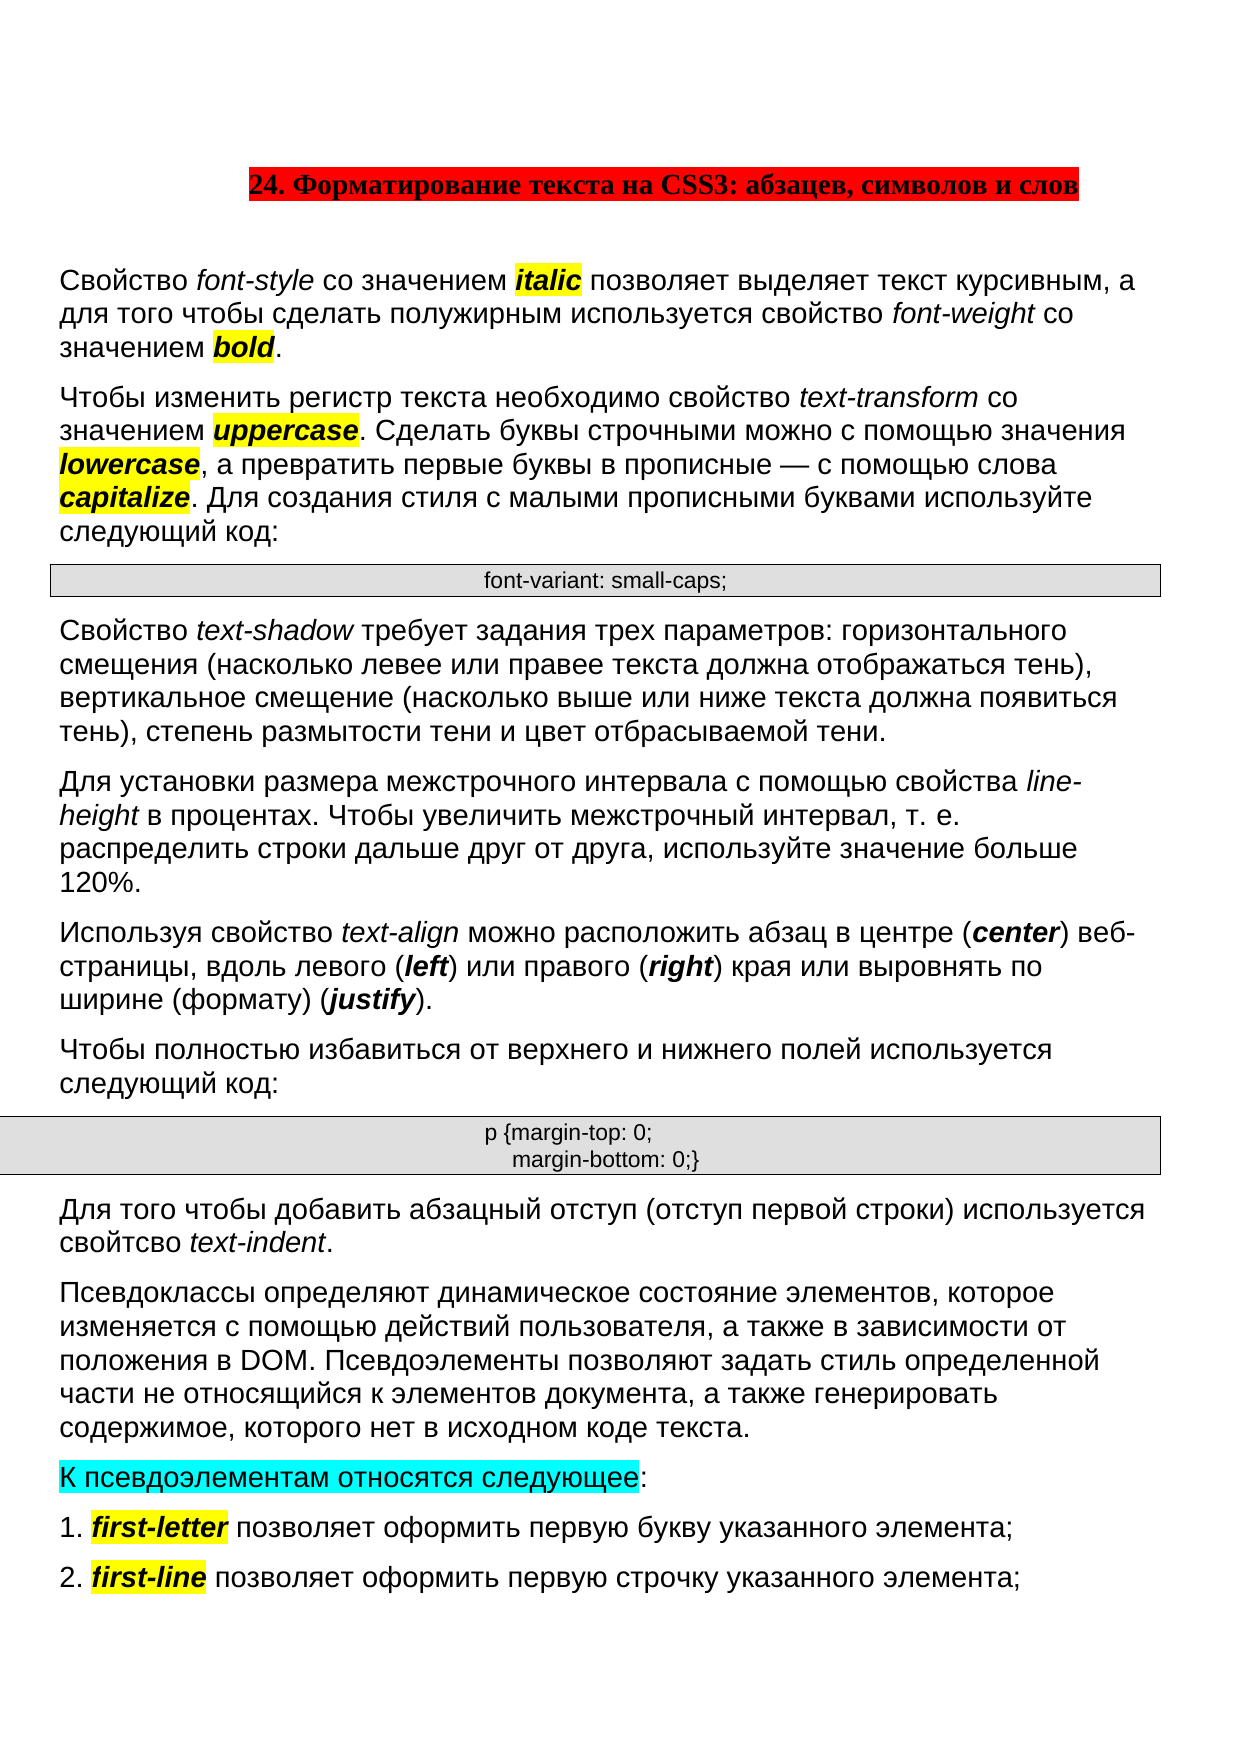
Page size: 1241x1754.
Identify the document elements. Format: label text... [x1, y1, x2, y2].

text Чтобы полностью избавиться от верхнего и нижнего полей используется следующий код: [59, 1149, 1152, 1216]
text К псевдоэлементам относятся следующее: [639, 1576, 1152, 1610]
text Свойство font-style со значением italic позволяет выделяет текст курсивным, а для того чтобы сделать полужирным используется свойство font-weight со значением bold. [59, 379, 1152, 479]
text Для установки размера межстрочного интервала с помощью свойства line-height в процентах. Чтобы увеличить межстрочный интервал, т. е. распределить строки дальше друг от друга, используйте значение больше 120%. [59, 881, 1152, 1015]
text Используя свойство text-align можно расположить абзац в центре (center) веб-страницы, вдоль левого (left) или правого (right) края или выровнять по ширине (формату) (justify). [59, 1031, 1152, 1132]
text p {margin-top: 0; margin-bottom: 0;} [0, 1234, 1160, 1290]
text Псевдоклассы определяют динамическое состояние элементов, которое изменяется с помощью действий пользователя, а также в зависимости от положения в DOM. Псевдоэлементы позволяют задать стиль определенной части не относящийся к элементов документа, а также генерировать содержимое, которого нет в исходном коде текста. [59, 1392, 1152, 1559]
text font-variant: small-caps; [51, 681, 1160, 712]
text Чтобы изменить регистр текста необходимо свойство text-transform со значением uppercase. Сделать буквы строчными можно с помощью значения lowercase, а превратить первые буквы в прописные — с помощью слова capitalize. Для создания стиля с малыми прописными буквами используйте следующий код: [59, 496, 1152, 664]
text Свойство text-shadow требует задания трех параметров: горизонтального смещения (насколько левее или правее текста должна отображаться тень), вертикальное смещение (насколько выше или ниже текста должна появиться тень), степень размытости тени и цвет отбрасываемой тени. [59, 730, 1152, 864]
subtitle 24. Форматирование текста на CSS3: абзацев, символов и слов [177, 283, 1150, 317]
text Для того чтобы добавить абзацный отступ (отступ первой строки) используется свойтсво text-indent. [59, 1308, 1152, 1375]
